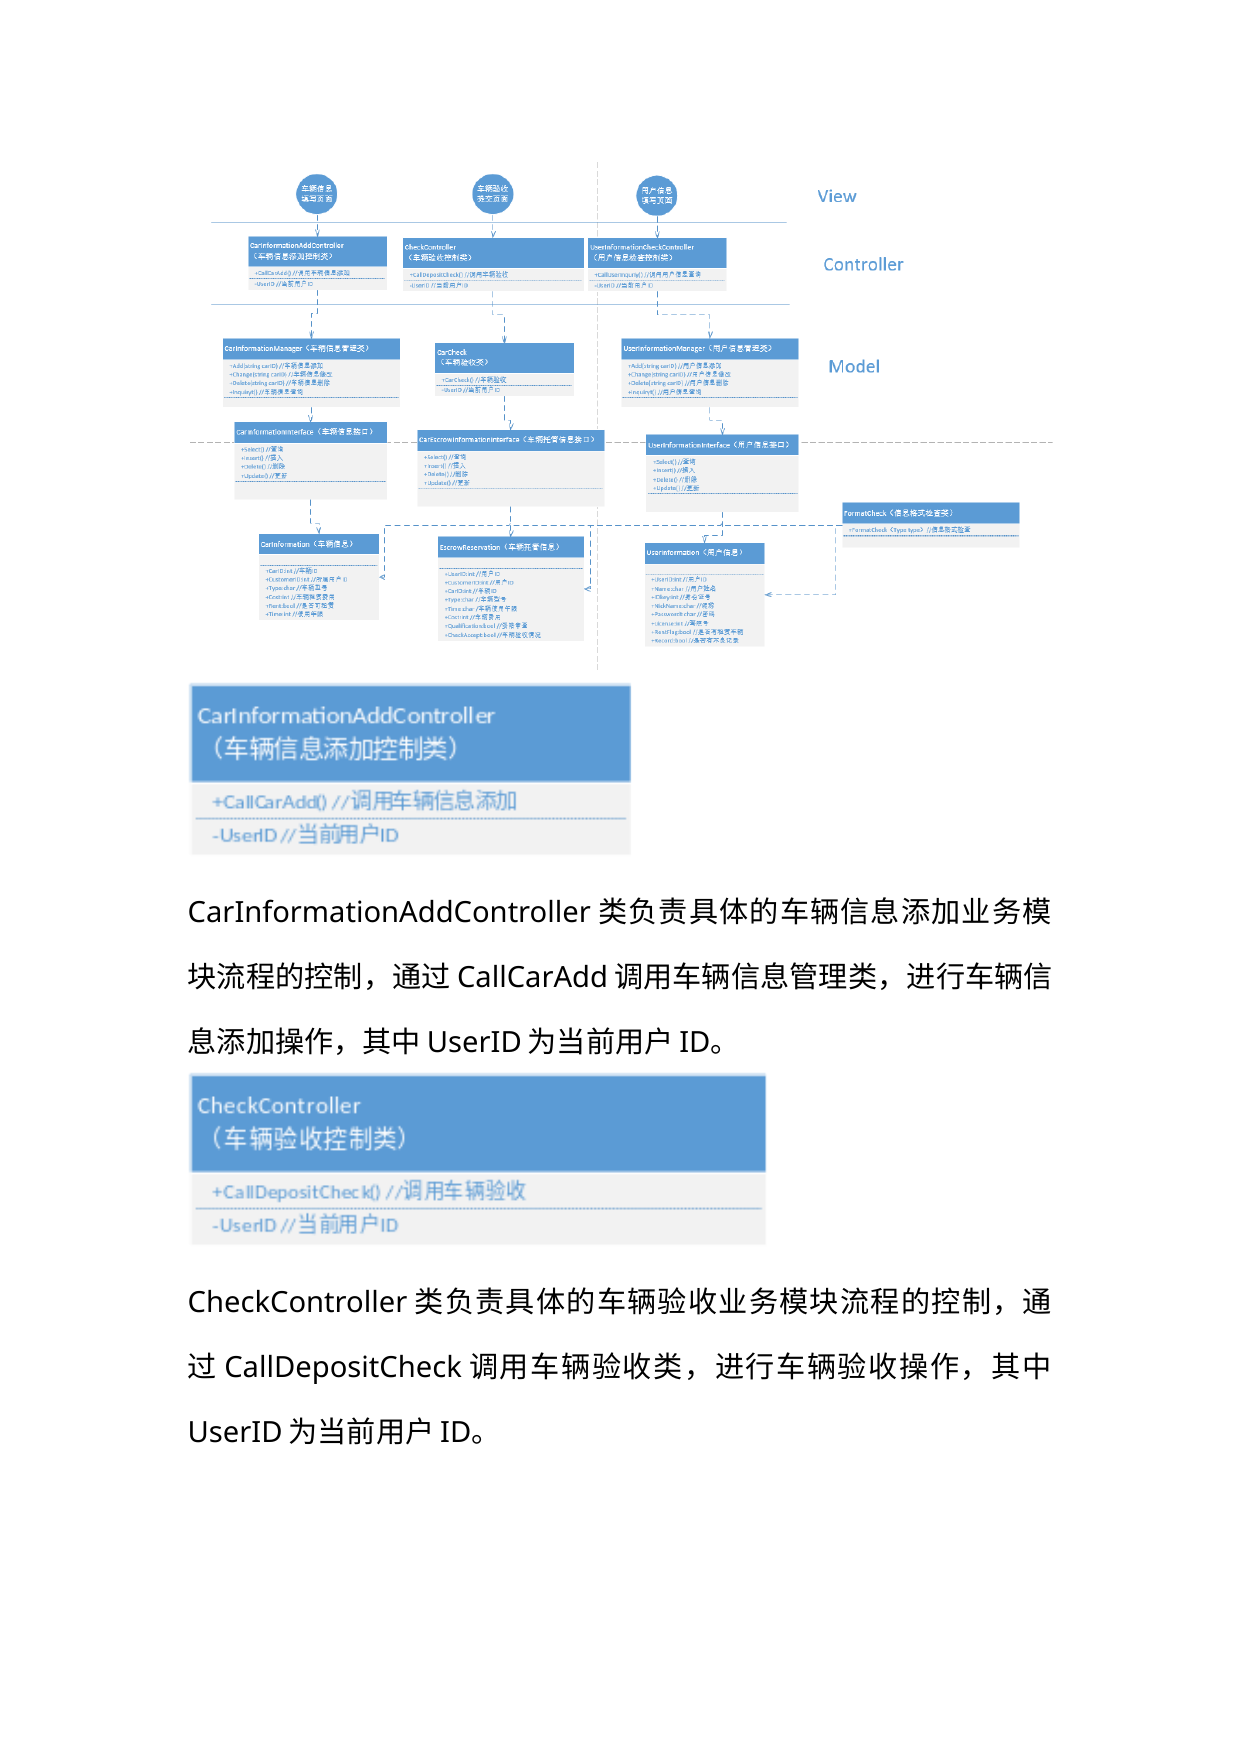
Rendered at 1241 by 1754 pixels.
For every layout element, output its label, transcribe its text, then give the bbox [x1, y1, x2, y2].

text CheckController类负责具体的车辆验收业务模块流程的控制，通过CallDepositCheck调用车辆验收类，进行车辆验收操作，其中UserID为当前用户ID。 [187, 1267, 1053, 1462]
picture [187, 162, 1053, 670]
text CarInformationAddController类负责具体的车辆信息添加业务模块流程的控制，通过CallCarAdd调用车辆信息管理类，进行车辆信息添加操作，其中UserID为当前用户ID。 [187, 877, 1053, 1072]
